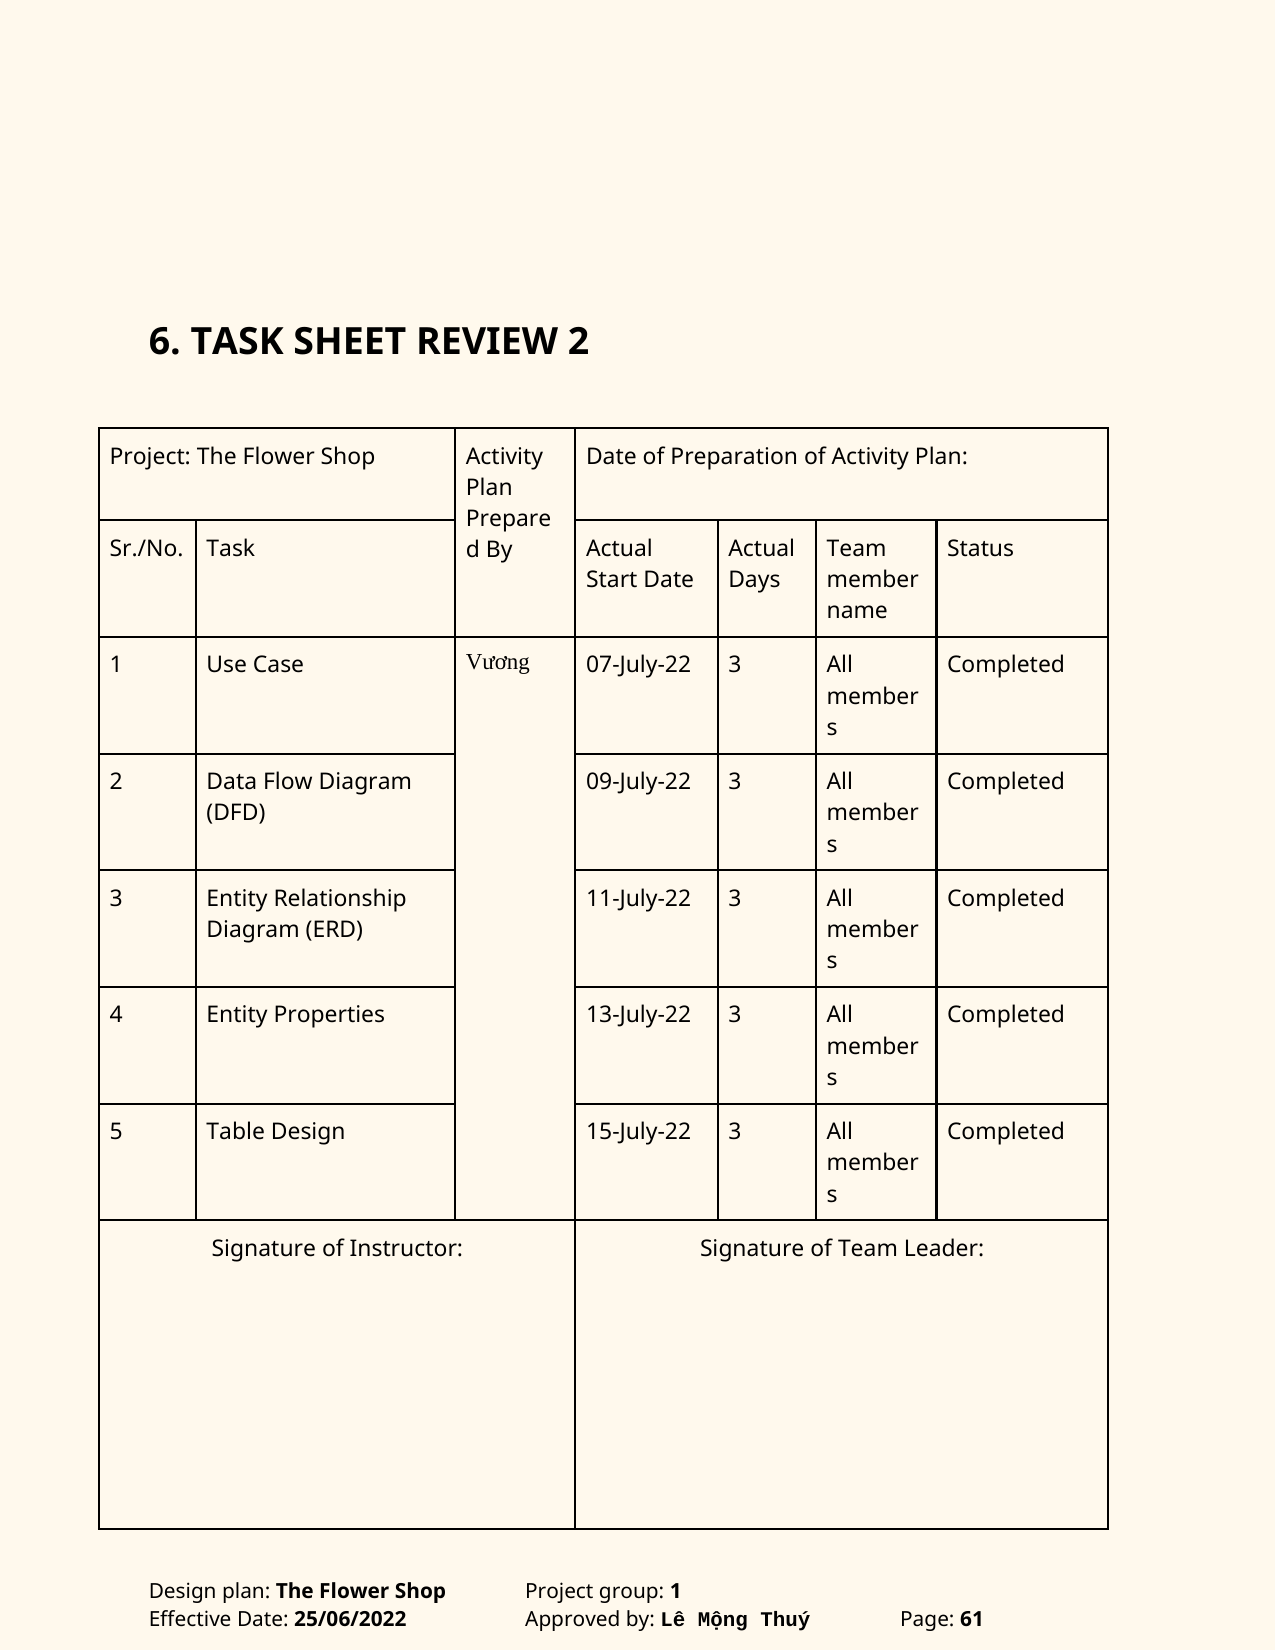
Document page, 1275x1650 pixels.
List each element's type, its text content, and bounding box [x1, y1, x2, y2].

table_cell 2 [100, 755, 195, 869]
table_cell Entity Properties [197, 988, 454, 1103]
table_cell Use Case [197, 638, 454, 753]
table_cell All members [817, 871, 935, 986]
table_cell 3 [719, 755, 815, 869]
table_cell 3 [719, 988, 815, 1103]
table_cell Actual Start Date [576, 521, 717, 636]
table_cell Actual Days [719, 521, 815, 636]
subtitle 6. TASK SHEET REVIEW 2 [148, 314, 1127, 366]
table_cell Sr./No. [100, 521, 195, 636]
table_cell 09-July-22 [576, 755, 717, 869]
table_cell 4 [100, 988, 195, 1103]
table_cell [100, 1221, 574, 1528]
table_cell Completed [938, 988, 1107, 1103]
table_cell Status [938, 521, 1107, 636]
table_cell Data Flow Diagram (DFD) [197, 755, 454, 869]
table_cell 13-July-22 [576, 988, 717, 1103]
table_cell Task [197, 521, 454, 636]
table_cell 5 [100, 1105, 195, 1219]
table_cell Completed [938, 638, 1107, 753]
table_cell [576, 1221, 1107, 1528]
table_cell 3 [719, 638, 815, 753]
table_cell 11-July-22 [576, 871, 717, 986]
table_cell All members [817, 638, 935, 753]
table_cell 3 [100, 871, 195, 986]
table_header Activity Plan Prepared By [456, 429, 574, 636]
table_cell All members [817, 755, 935, 869]
table_cell Team member name [817, 521, 935, 636]
table_header Date of Preparation of Activity Plan: [576, 429, 1107, 519]
table_cell Entity Relationship Diagram (ERD) [197, 871, 454, 986]
table_cell Completed [938, 1105, 1107, 1219]
table_header Project: The Flower Shop [100, 429, 454, 519]
table_cell 3 [719, 1105, 815, 1219]
table_cell Completed [938, 755, 1107, 869]
table_cell Completed [938, 871, 1107, 986]
table_cell 3 [719, 871, 815, 986]
table_cell 07-July-22 [576, 638, 717, 753]
table_cell All members [817, 1105, 935, 1219]
table_cell 15-July-22 [576, 1105, 717, 1219]
table_cell Vương [456, 638, 574, 1219]
table_cell Table Design [197, 1105, 454, 1219]
table_cell 1 [100, 638, 195, 753]
table_cell All members [817, 988, 935, 1103]
